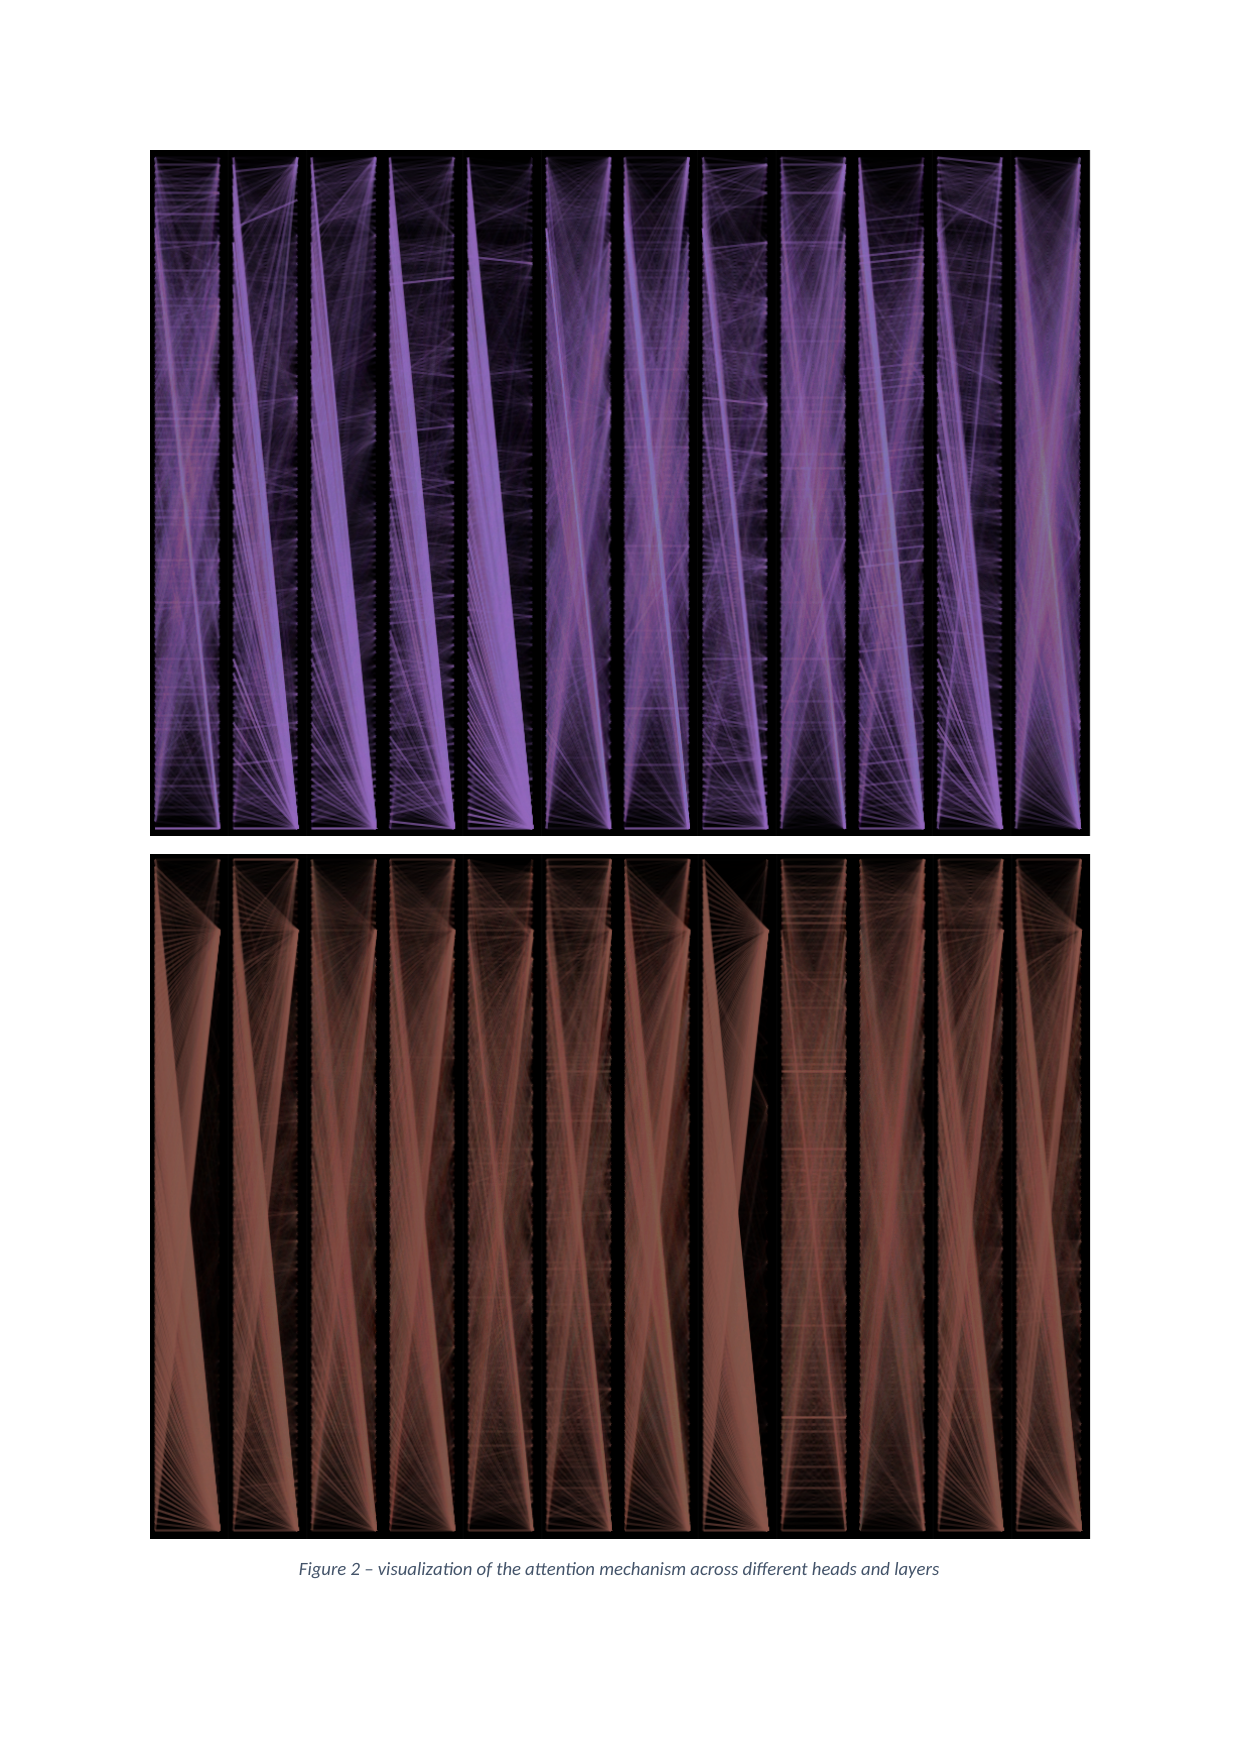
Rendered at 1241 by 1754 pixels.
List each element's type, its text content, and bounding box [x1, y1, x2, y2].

picture [150, 150, 1091, 836]
picture [150, 854, 1091, 1539]
text Figure 2 – visualization of the attention mechanism across different heads and layers [150, 1557, 1090, 1580]
